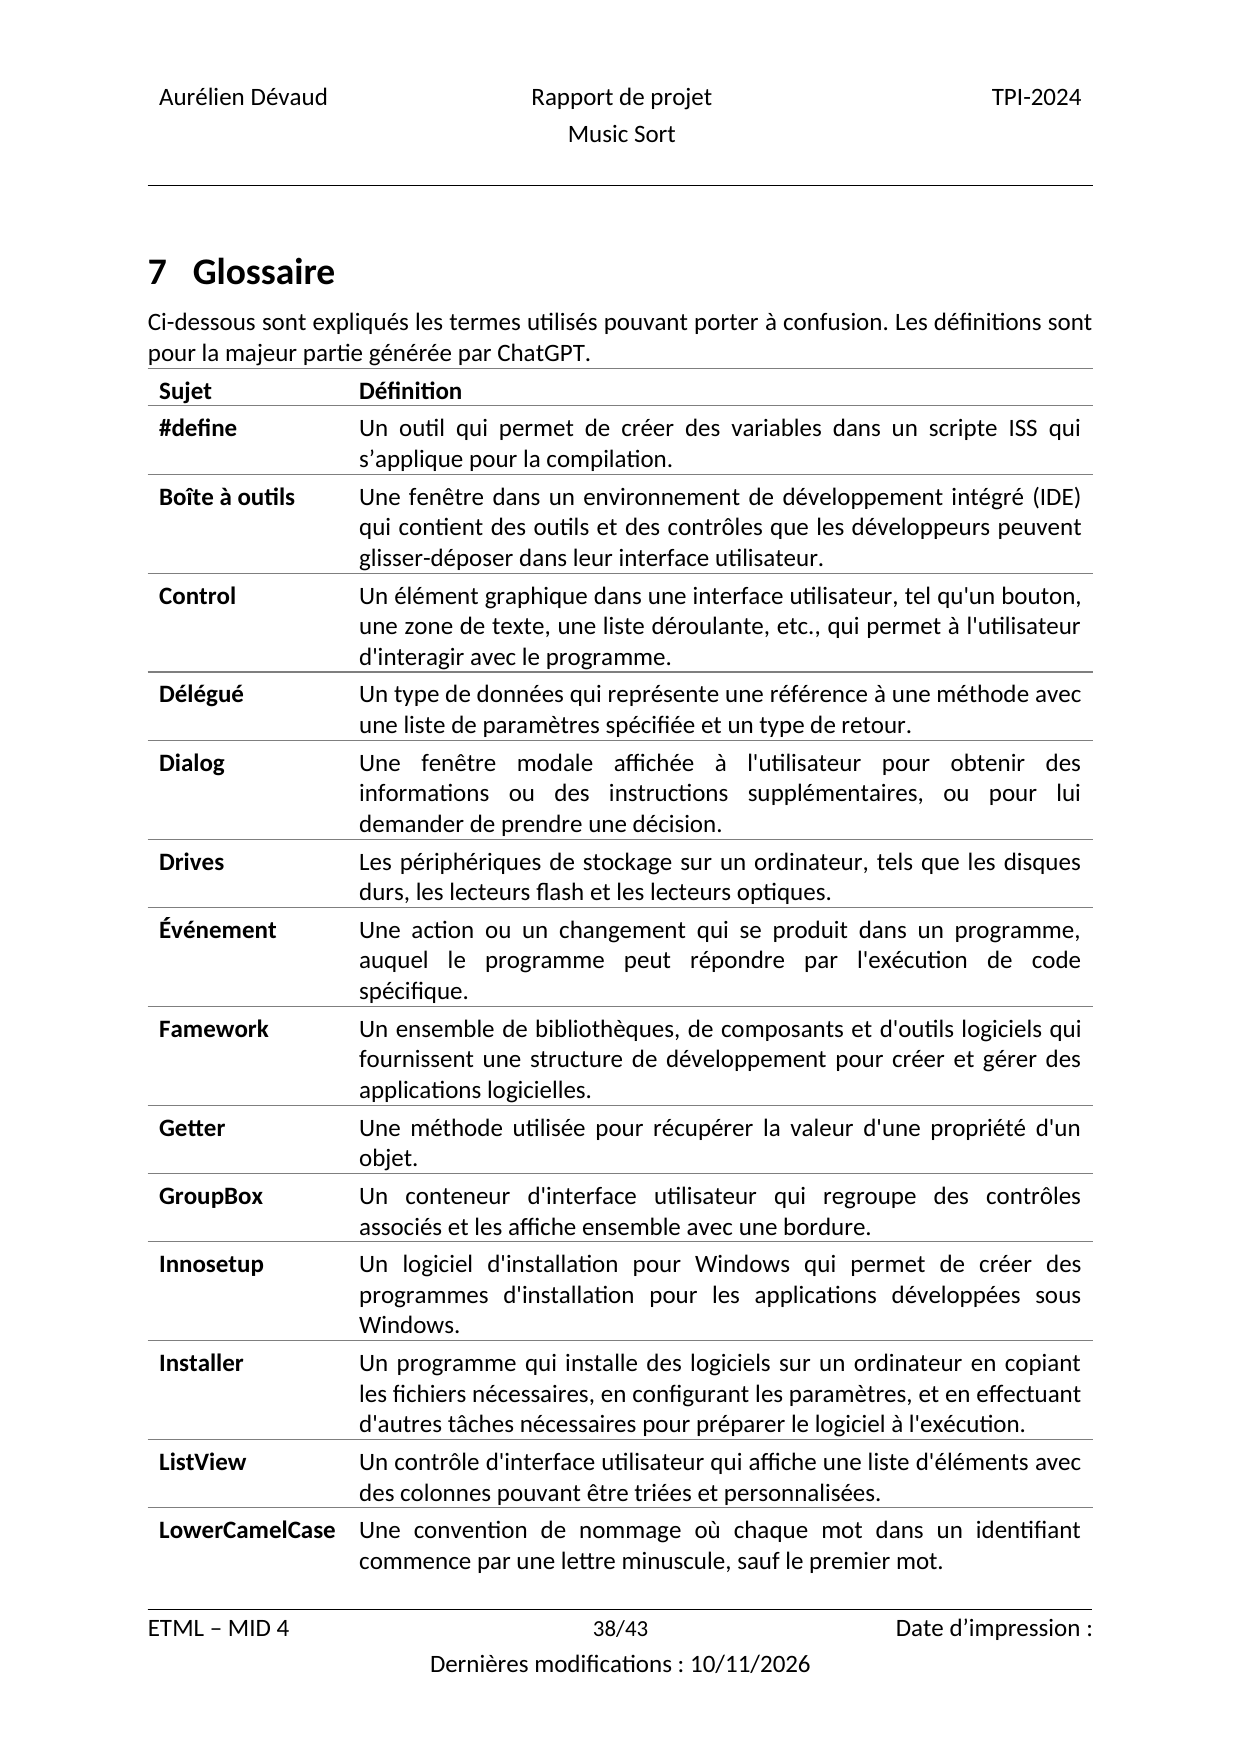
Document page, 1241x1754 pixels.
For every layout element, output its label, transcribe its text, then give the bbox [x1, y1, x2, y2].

table_cell Un élément graphique dans une interface utilisateur, tel qu'un bouton, une zone de texte, une liste déroulante, etc., qui permet à l'utilisateur d'interagir avec le programme. [348, 574, 1092, 671]
table_cell GroupBox [148, 1174, 348, 1241]
table_cell Une fenêtre modale affichée à l'utilisateur pour obtenir des informations ou des instructions supplémentaires, ou pour lui demander de prendre une décision. [348, 741, 1092, 838]
table_cell Événement [148, 908, 348, 1006]
subtitle Glossaire [148, 248, 1092, 294]
table_cell Innosetup [148, 1242, 348, 1340]
text Ci-dessous sont expliqués les termes utilisés pouvant porter à confusion. Les définitions sont pour la majeur partie générée par ChatGPT. [148, 306, 1092, 367]
table_cell Une action ou un changement qui se produit dans un programme, auquel le programme peut répondre par l'exécution de code spécifique. [348, 908, 1092, 1006]
table_cell Une méthode utilisée pour récupérer la valeur d'une propriété d'un objet. [348, 1106, 1092, 1173]
table_cell Un programme qui installe des logiciels sur un ordinateur en copiant les fichiers nécessaires, en configurant les paramètres, et en effectuant d'autres tâches nécessaires pour préparer le logiciel à l'exécution. [348, 1341, 1092, 1439]
table_cell Boîte à outils [148, 475, 348, 572]
table_cell Un logiciel d'installation pour Windows qui permet de créer des programmes d'installation pour les applications développées sous Windows. [348, 1242, 1092, 1340]
table_header Définition [348, 369, 1092, 405]
table_cell Dialog [148, 741, 348, 838]
table_cell Les périphériques de stockage sur un ordinateur, tels que les disques durs, les lecteurs flash et les lecteurs optiques. [348, 840, 1092, 907]
table_cell Control [148, 574, 348, 671]
table_cell Un ensemble de bibliothèques, de composants et d'outils logiciels qui fournissent une structure de développement pour créer et gérer des applications logicielles. [348, 1007, 1092, 1104]
table_cell Installer [148, 1341, 348, 1439]
table_cell Famework [148, 1007, 348, 1104]
table_cell Drives [148, 840, 348, 907]
table_cell Une fenêtre dans un environnement de développement intégré (IDE) qui contient des outils et des contrôles que les développeurs peuvent glisser-déposer dans leur interface utilisateur. [348, 475, 1092, 572]
table_cell LowerCamelCase [148, 1508, 348, 1576]
table_cell Un outil qui permet de créer des variables dans un scripte ISS qui s’applique pour la compilation. [348, 406, 1092, 474]
table_cell Un contrôle d'interface utilisateur qui affiche une liste d'éléments avec des colonnes pouvant être triées et personnalisées. [348, 1440, 1092, 1507]
table_cell #define [148, 406, 348, 474]
table_cell Délégué [148, 673, 348, 740]
table_cell ListView [148, 1440, 348, 1507]
table_header Sujet [148, 369, 348, 405]
table_cell Getter [148, 1106, 348, 1173]
table_cell Un type de données qui représente une référence à une méthode avec une liste de paramètres spécifiée et un type de retour. [348, 673, 1092, 740]
table_cell Un conteneur d'interface utilisateur qui regroupe des contrôles associés et les affiche ensemble avec une bordure. [348, 1174, 1092, 1241]
table_cell Une convention de nommage où chaque mot dans un identifiant commence par une lettre minuscule, sauf le premier mot. [348, 1508, 1092, 1576]
